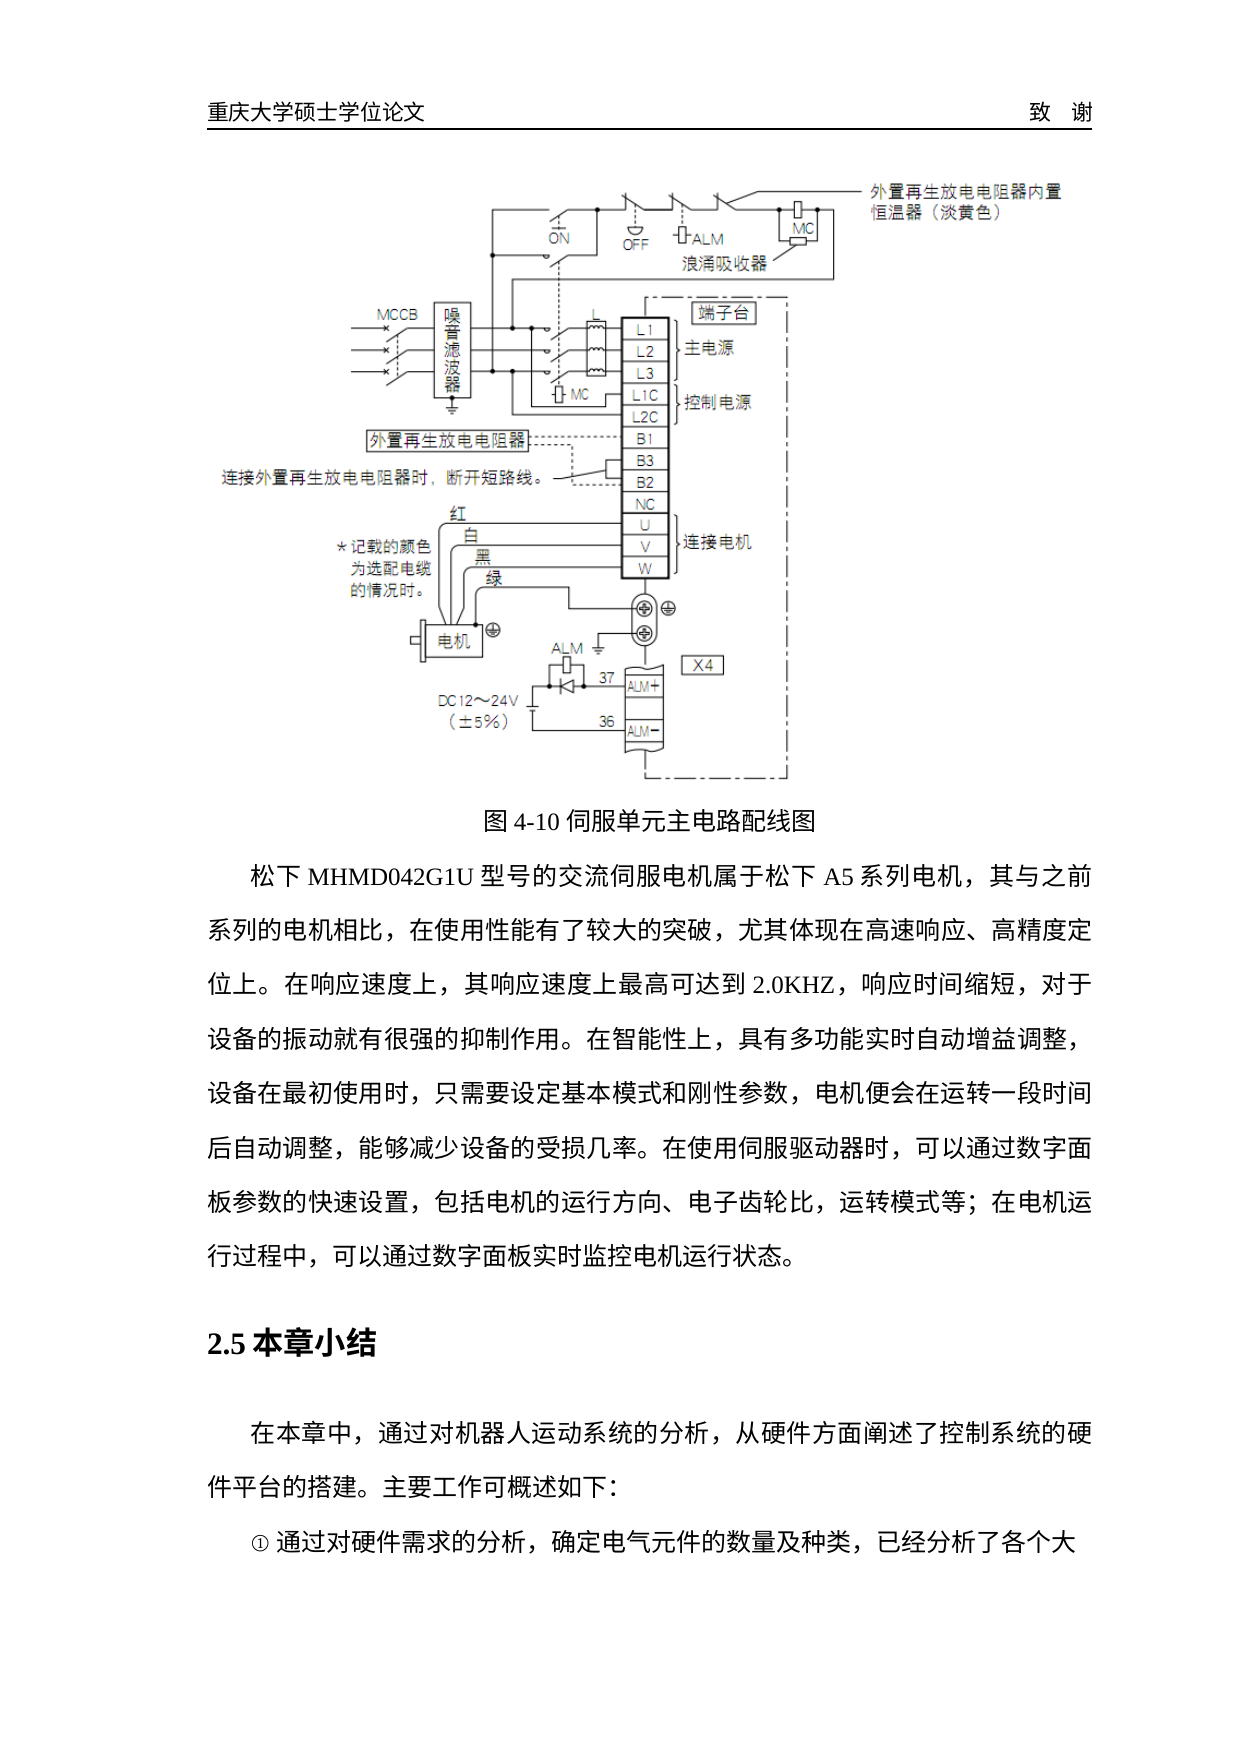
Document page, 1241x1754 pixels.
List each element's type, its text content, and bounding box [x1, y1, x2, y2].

text 图4-10 伺服单元主电路配线图 [207, 802, 1092, 838]
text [207, 1522, 1092, 1558]
text 在本章中，通过对机器人运动系统的分析，从硬件方面阐述了控制系统的硬件平台的搭建。主要工作可概述如下： [207, 1413, 1092, 1504]
picture [206, 177, 1072, 789]
text 松下MHMD042G1U型号的交流伺服电机属于松下A5系列电机，其与之前系列的电机相比，在使用性能有了较大的突破，尤其体现在高速响应、高精度定位上。在响应速度上，其响应速度上最高可达到2.0KHZ，响应时间缩短，对于设备的振动就有很强的抑制作用。在智能性上，具有多功能实时自动增益调整，设备在最初使用时，只需要设定基本模式和刚性参数，电机便会在运转一段时间后自动调整，能够减少设备的受损几率。在使用伺服驱动器时，可以通过数字面板参数的快速设置，包括电机的运行方向、电子齿轮比，运转模式等；在电机运行过程中，可以通过数字面板实时监控电机运行状态。 [207, 856, 1092, 1273]
subtitle 2.5本章小结 [207, 1318, 1092, 1363]
